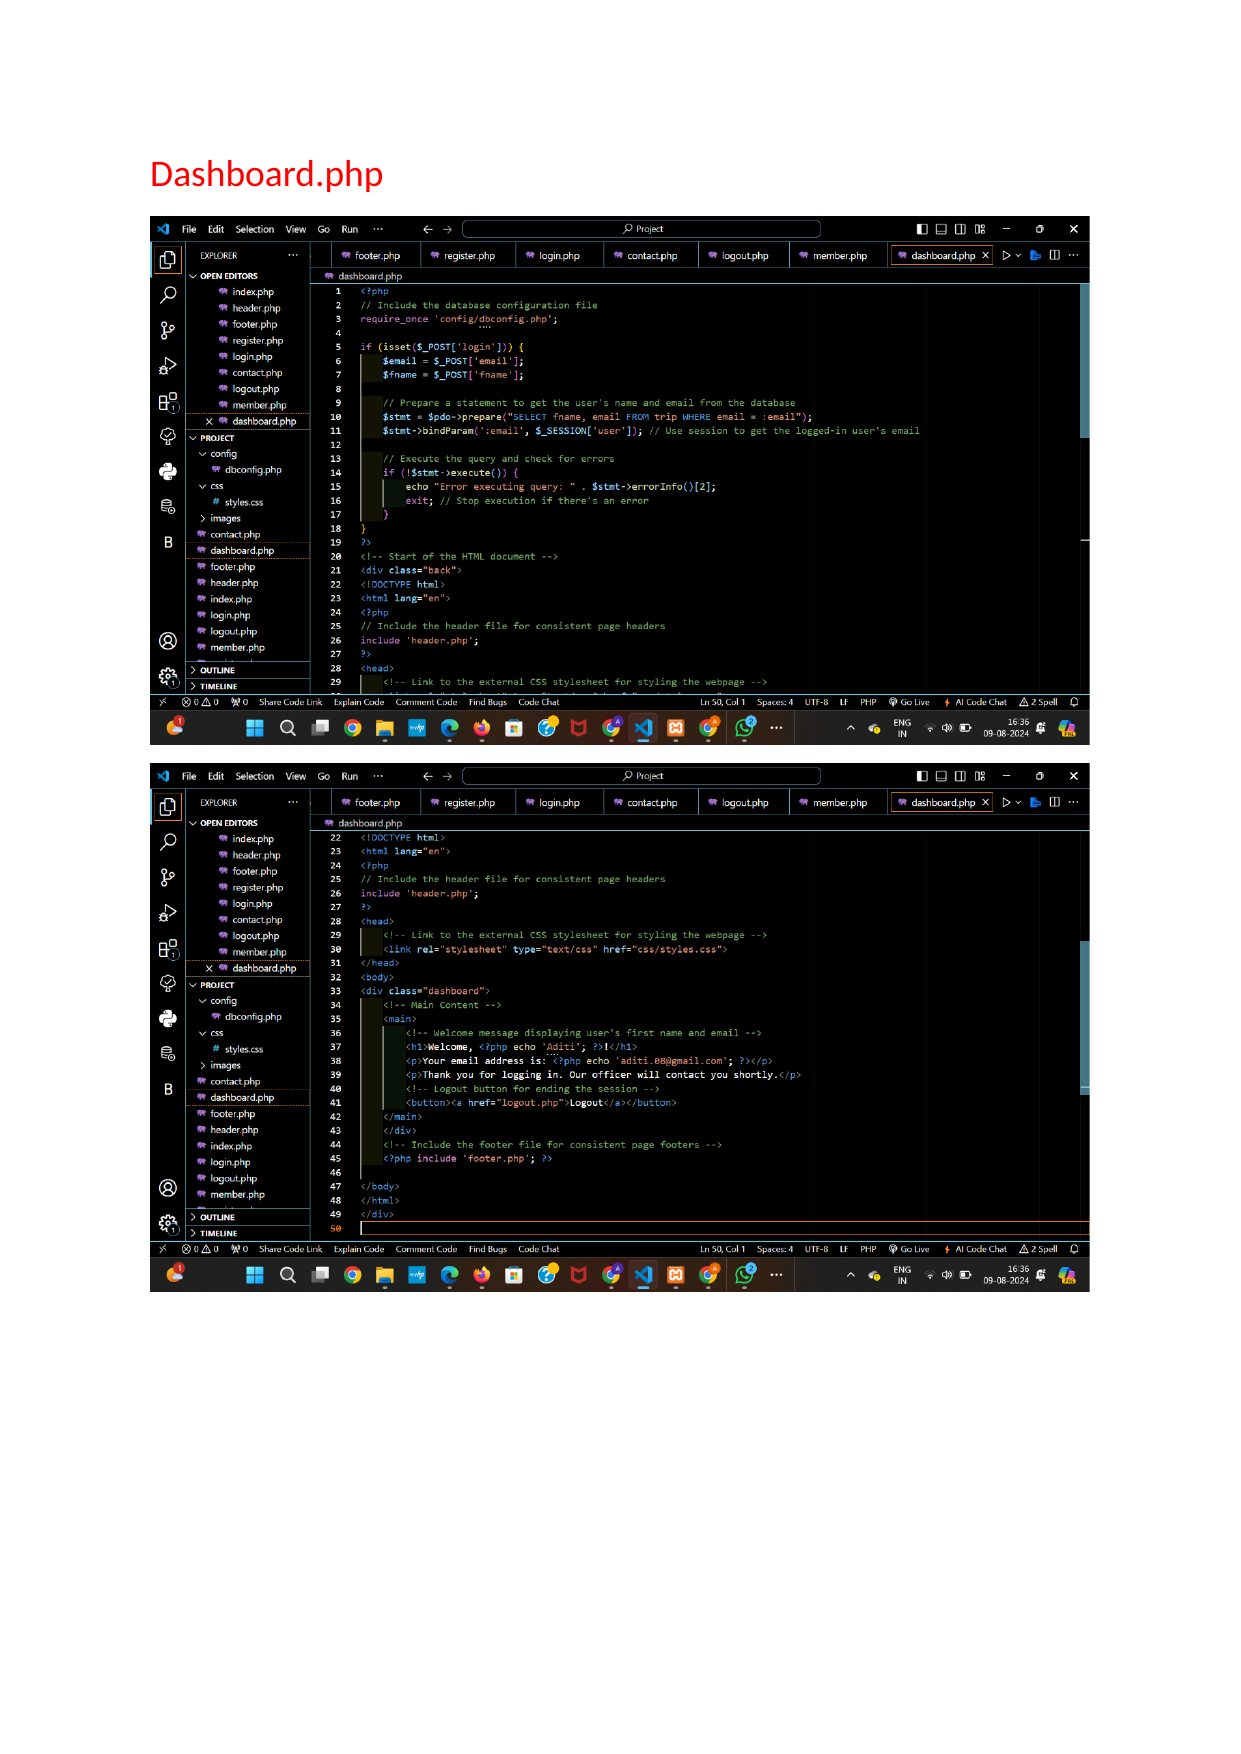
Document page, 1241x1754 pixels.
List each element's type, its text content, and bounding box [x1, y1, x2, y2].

picture [150, 763, 1090, 1292]
text Dashboard.php [150, 150, 1090, 196]
picture [150, 216, 1090, 745]
